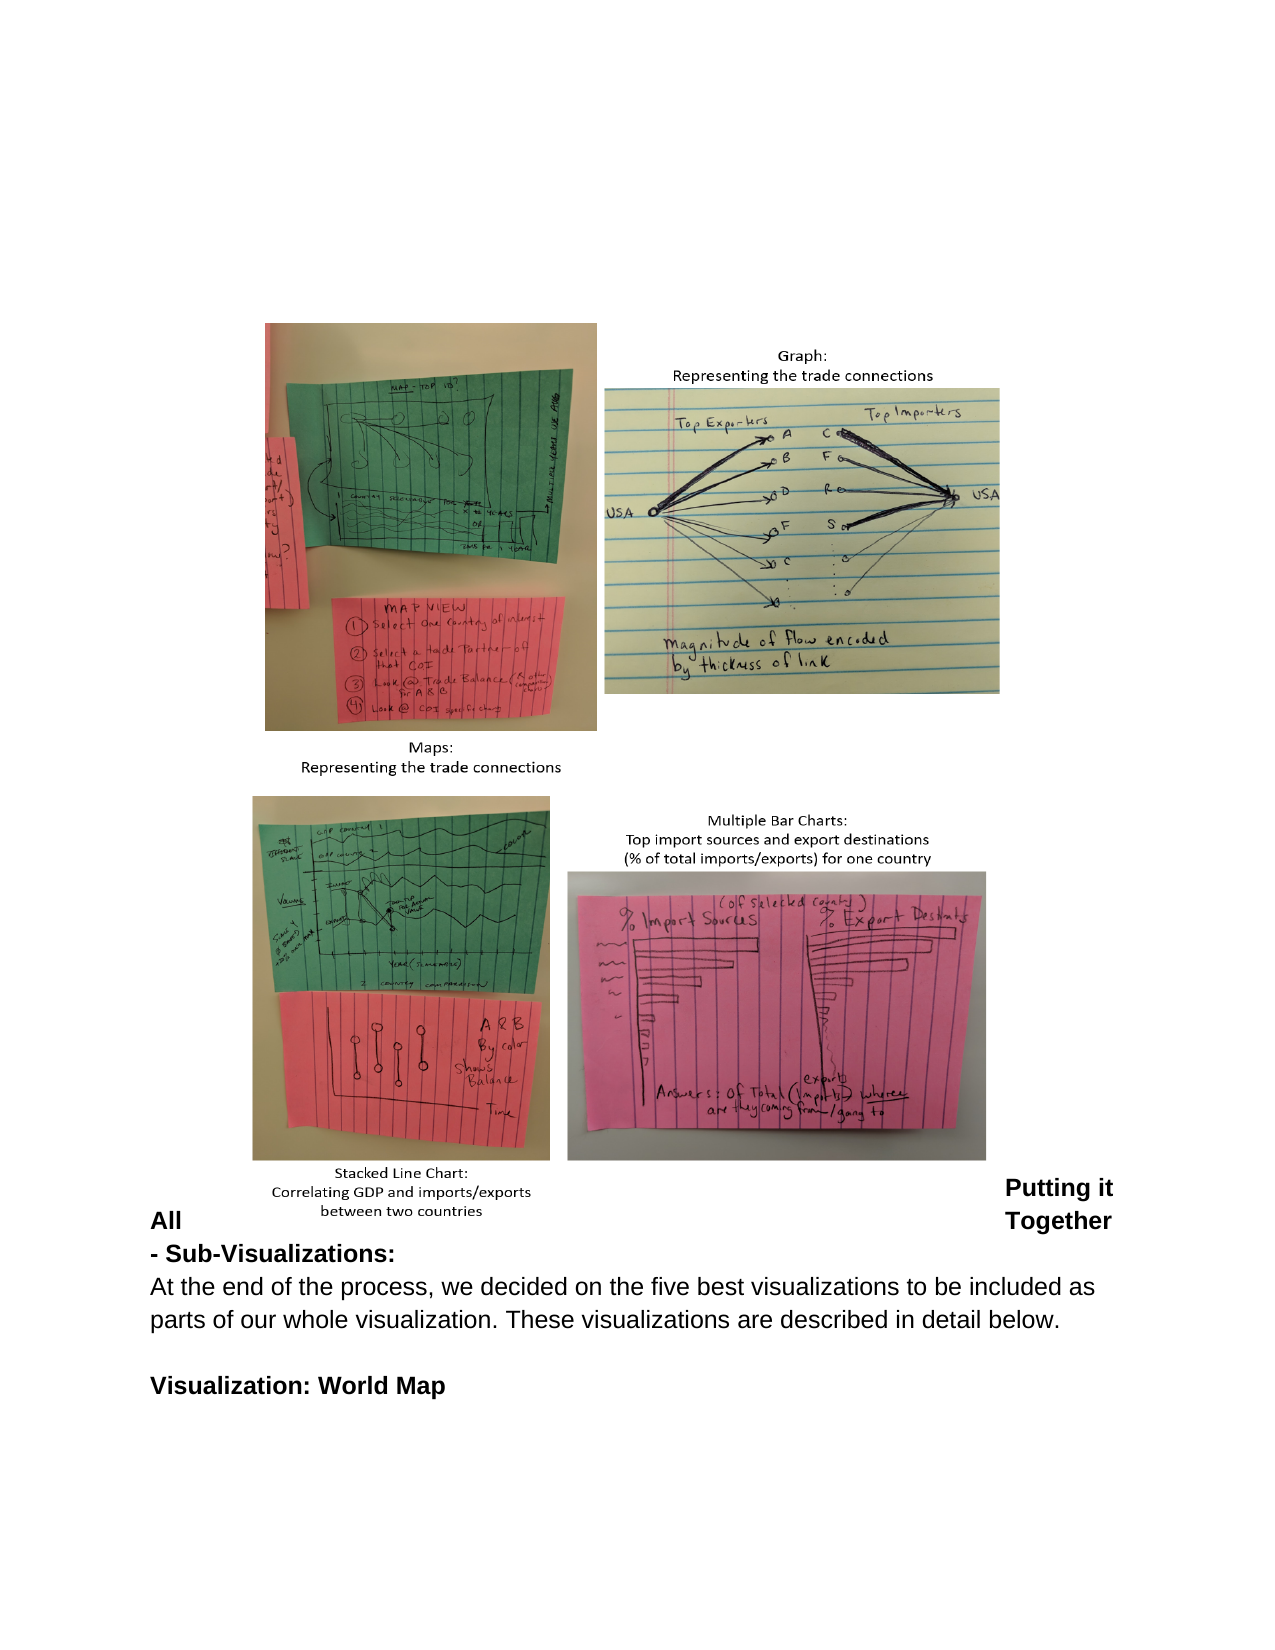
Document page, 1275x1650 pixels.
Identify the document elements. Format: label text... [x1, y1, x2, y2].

text At the end of the process, we decided on the five best visualizations to be included as parts of our whole visualization. These visualizations are described in detail below. [150, 1272, 1125, 1334]
picture [248, 794, 986, 1217]
text Putting it All Together - Sub-Visualizations: [150, 1173, 1125, 1268]
picture [259, 319, 1000, 776]
text Visualization: World Map [150, 1371, 1125, 1400]
